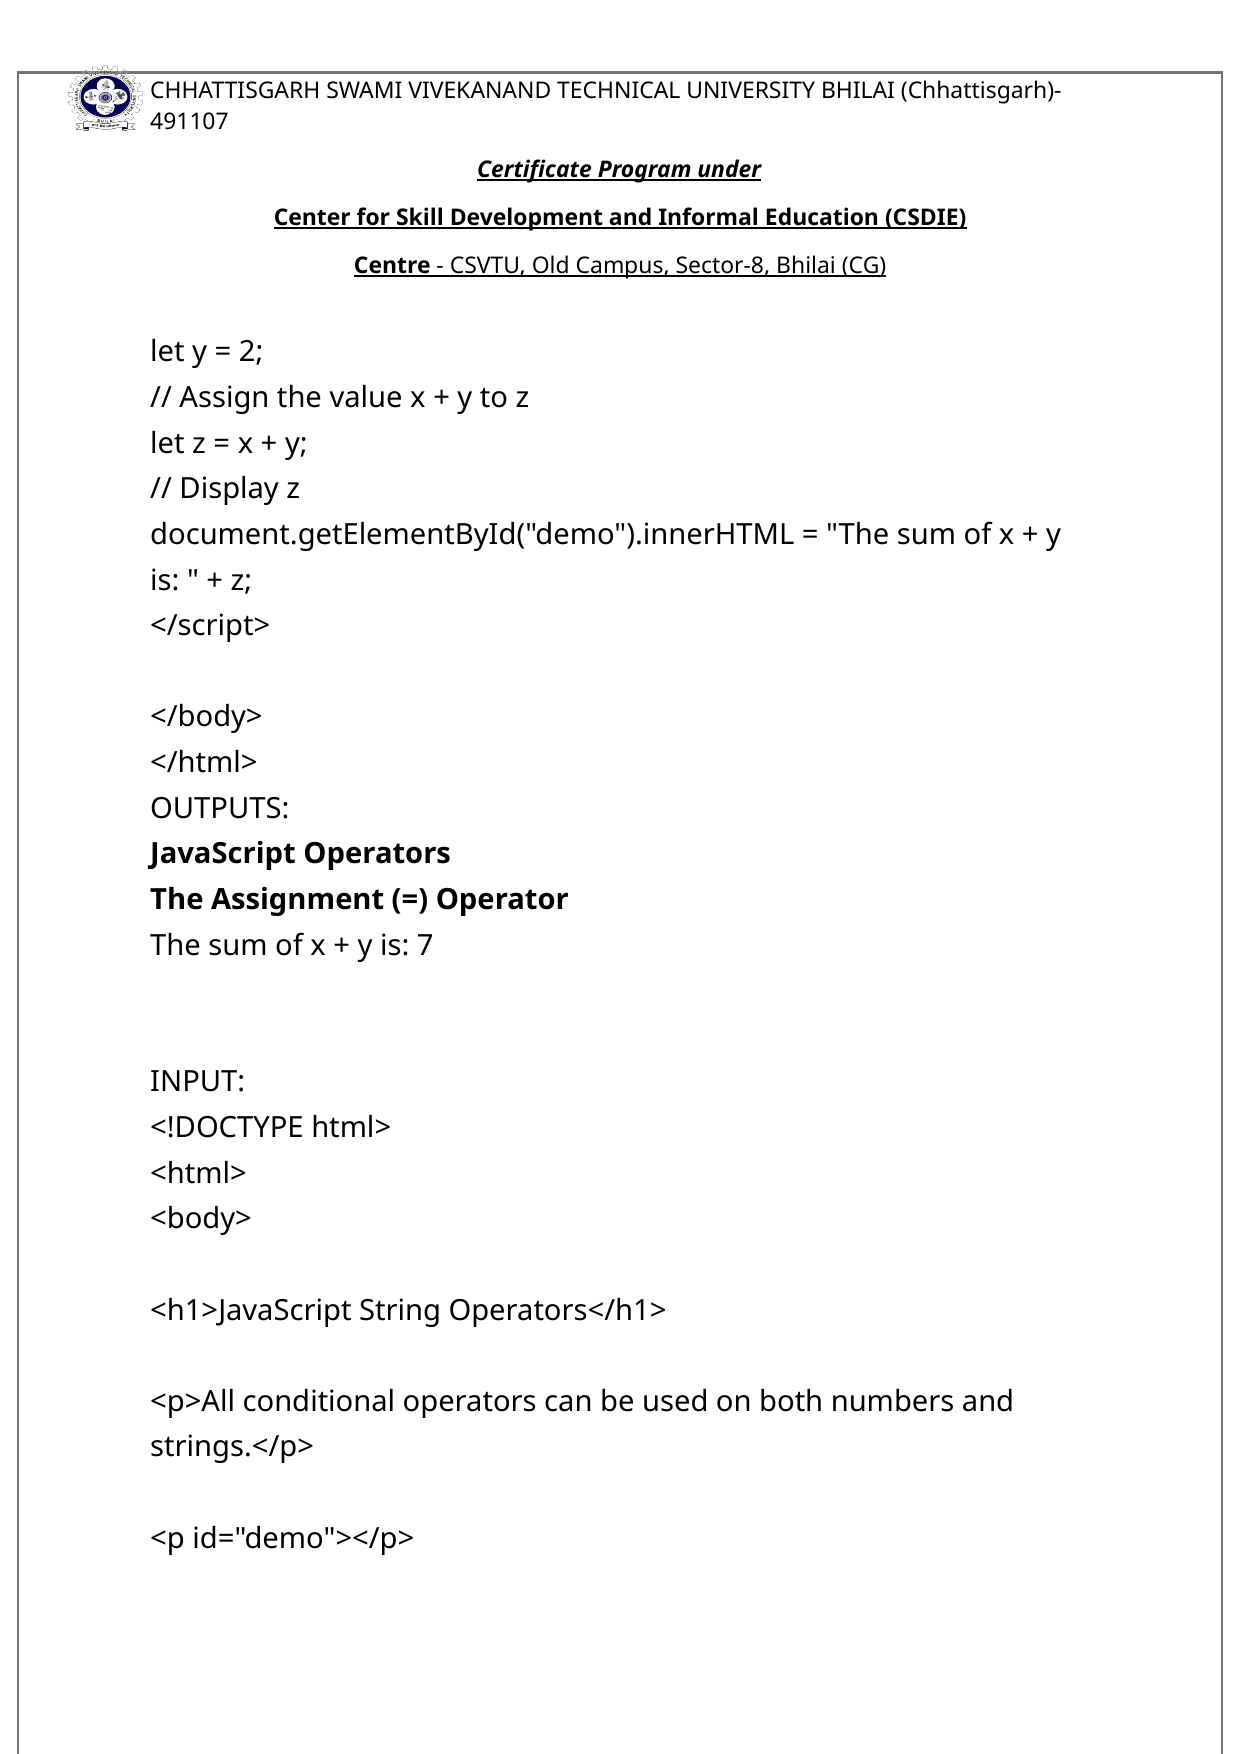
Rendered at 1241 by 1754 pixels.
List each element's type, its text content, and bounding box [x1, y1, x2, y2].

picture [62, 62, 148, 134]
text // Assign the value x + y to z [150, 376, 1090, 416]
text let y = 2; [150, 331, 1090, 370]
text <p id="demo"></p> [150, 1517, 1090, 1557]
text </html> [150, 741, 1090, 781]
text The sum of x + y is: 7 [150, 924, 1090, 963]
text INPUT: [150, 1061, 1090, 1100]
text document.getElementById("demo").innerHTML = "The sum of x + y is: " + z; [150, 513, 1090, 598]
text <p>All conditional operators can be used on both numbers and strings.</p> [150, 1380, 1090, 1465]
text let z = x + y; [150, 422, 1090, 462]
text <h1>JavaScript String Operators</h1> [150, 1289, 1090, 1328]
text <html> [150, 1152, 1090, 1192]
text <body> [150, 1198, 1090, 1237]
text <!DOCTYPE html> [150, 1106, 1090, 1146]
text </body> [150, 696, 1090, 735]
text JavaScript Operators [150, 833, 1090, 872]
text </script> [150, 604, 1090, 644]
text The Assignment (=) Operator [150, 878, 1090, 918]
text // Display z [150, 468, 1090, 507]
text OUTPUTS: [150, 787, 1090, 827]
